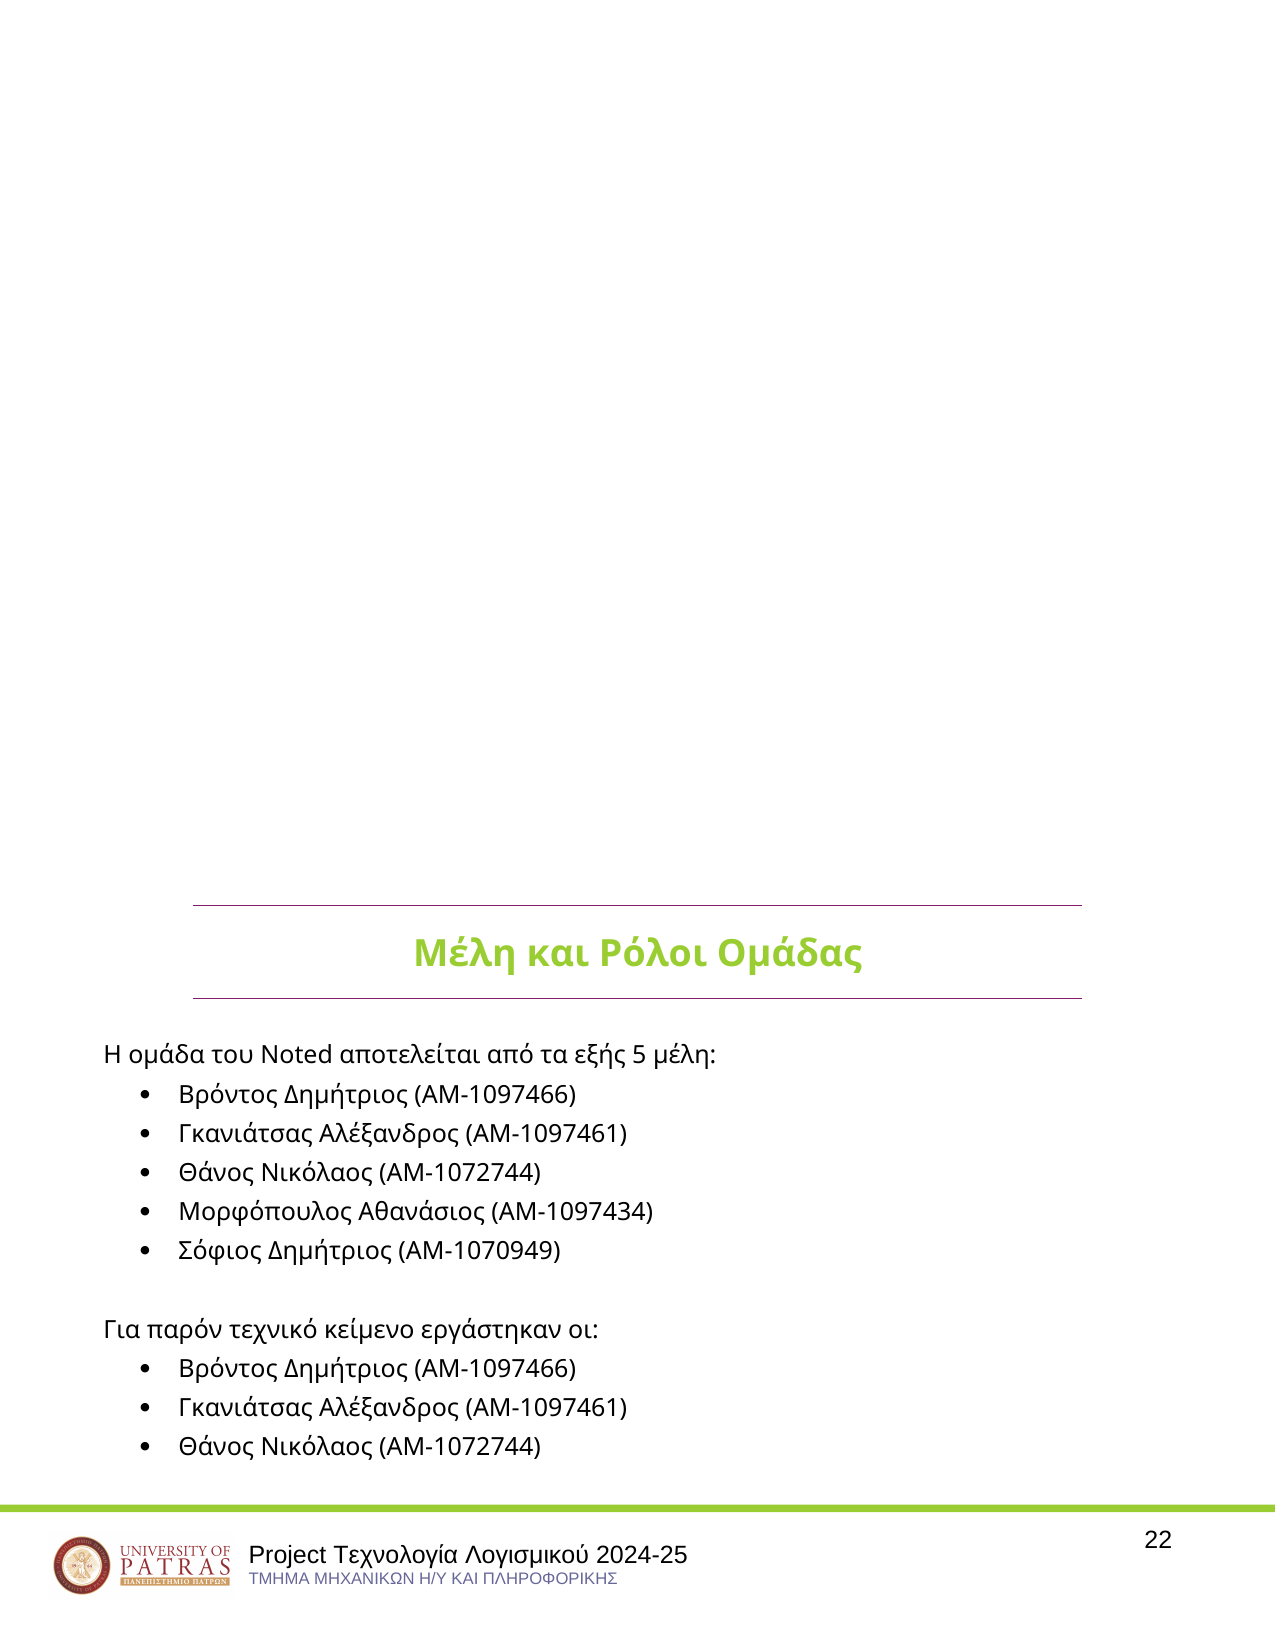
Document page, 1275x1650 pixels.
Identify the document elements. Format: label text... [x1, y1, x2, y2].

list Γκανιάτσας Αλέξανδρος (ΑΜ-1097461) [141, 1115, 1172, 1149]
list Μορφόπουλος Αθανάσιος (ΑΜ-1097434) [141, 1194, 1172, 1228]
list Γκανιάτσας Αλέξανδρος (ΑΜ-1097461) [141, 1389, 1172, 1424]
list Βρόντος Δημήτριος (ΑΜ-1097466) [141, 1076, 1172, 1110]
text Η ομάδα του Noted αποτελείται από τα εξής 5 μέλη: [103, 1037, 1172, 1071]
text Μέλη και Ρόλοι Ομάδας [193, 906, 1082, 998]
text Για παρόν τεχνικό κείμενο εργάστηκαν οι: [103, 1311, 1172, 1345]
list Βρόντος Δημήτριος (ΑΜ-1097466) [141, 1350, 1172, 1384]
picture [48, 1532, 235, 1600]
list Σόφιος Δημήτριος (ΑΜ-1070949) [141, 1233, 1172, 1267]
list Θάνος Νικόλαος (ΑΜ-1072744) [141, 1429, 1172, 1463]
list Θάνος Νικόλαος (ΑΜ-1072744) [141, 1154, 1172, 1189]
